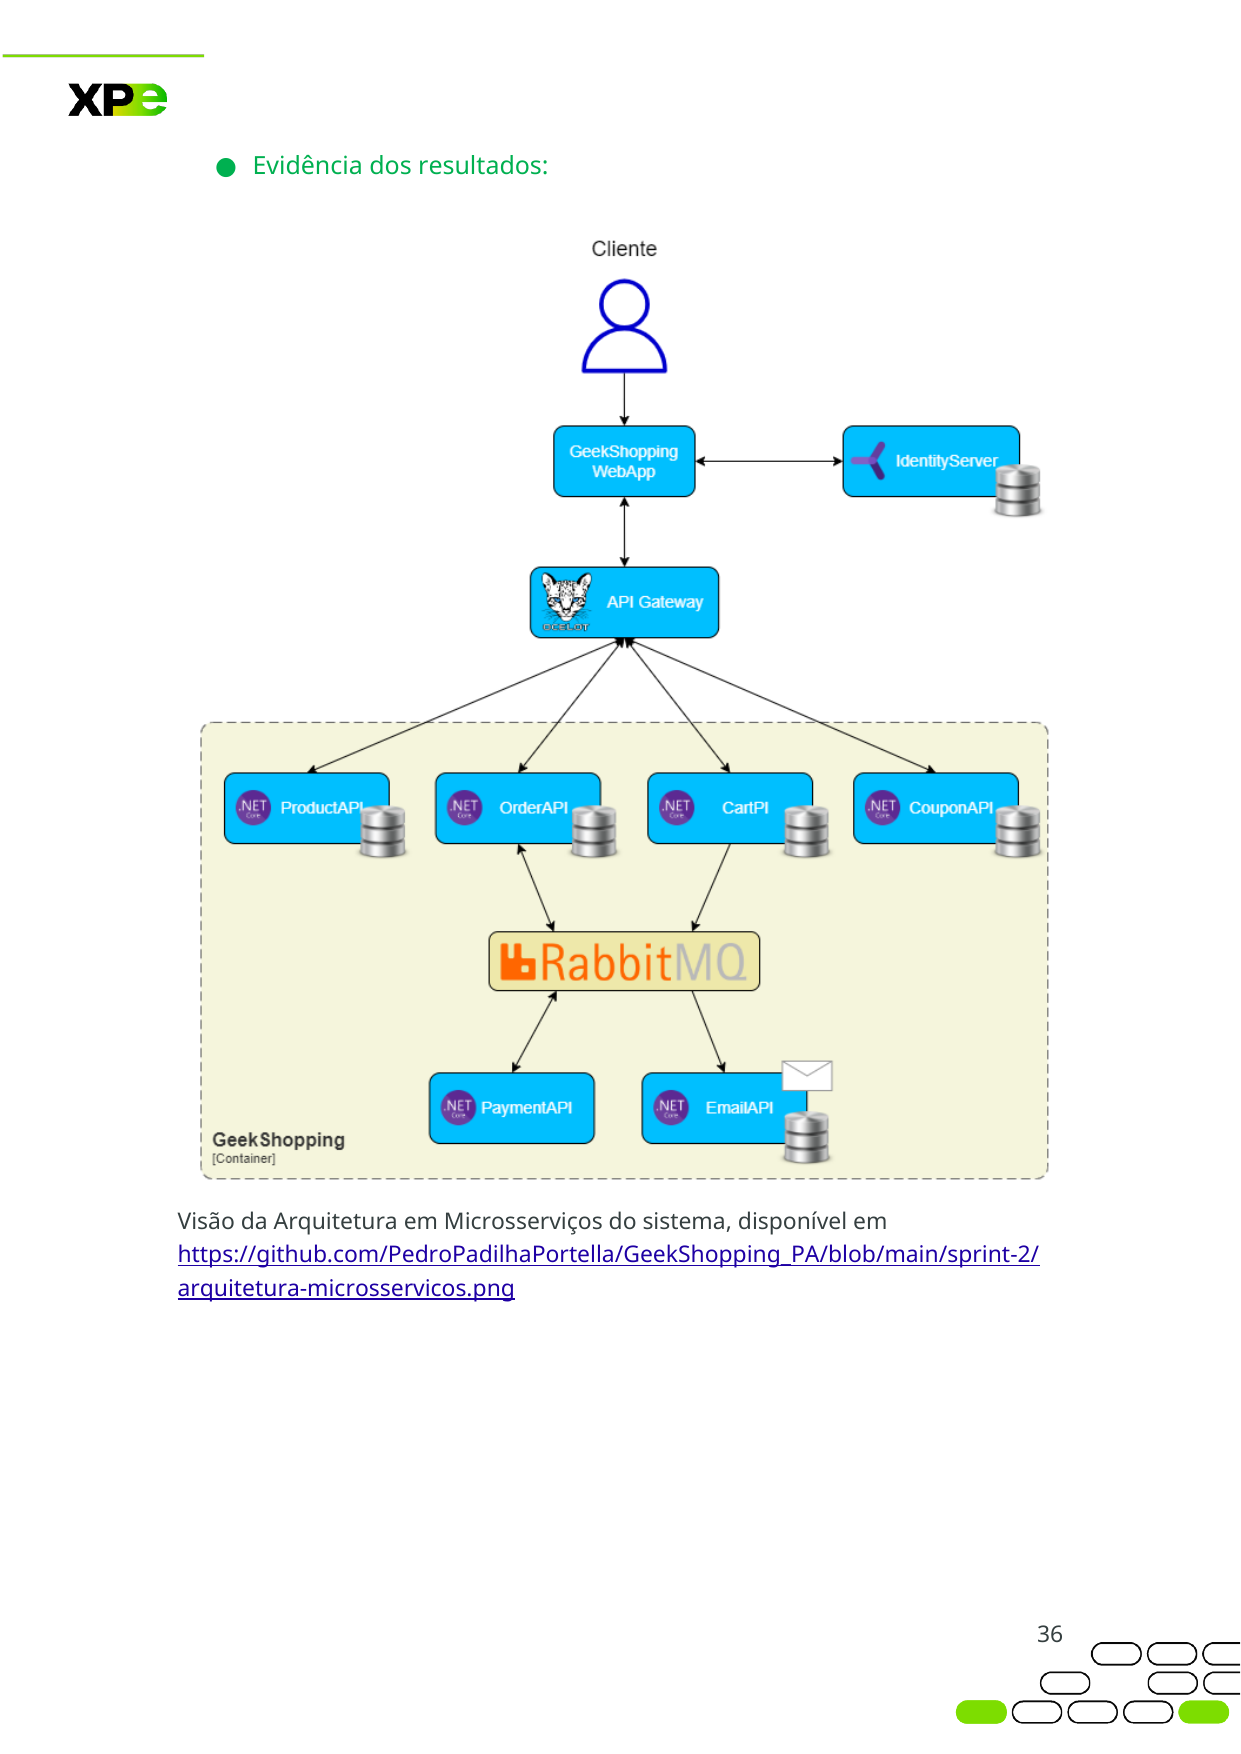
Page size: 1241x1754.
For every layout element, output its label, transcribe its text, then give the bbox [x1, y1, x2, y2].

picture [177, 202, 1072, 1203]
picture [955, 1642, 1241, 1724]
picture [2, 51, 205, 148]
subtitle Evidência dos resultados: [215, 148, 1063, 182]
text Visão da Arquitetura em Microsserviços do sistema, disponível em https://github.com/PedroPadilhaPortella/GeekShopping_PA/blob/main/sprint-2/arquitetura-microsservicos.png [177, 1203, 1063, 1303]
